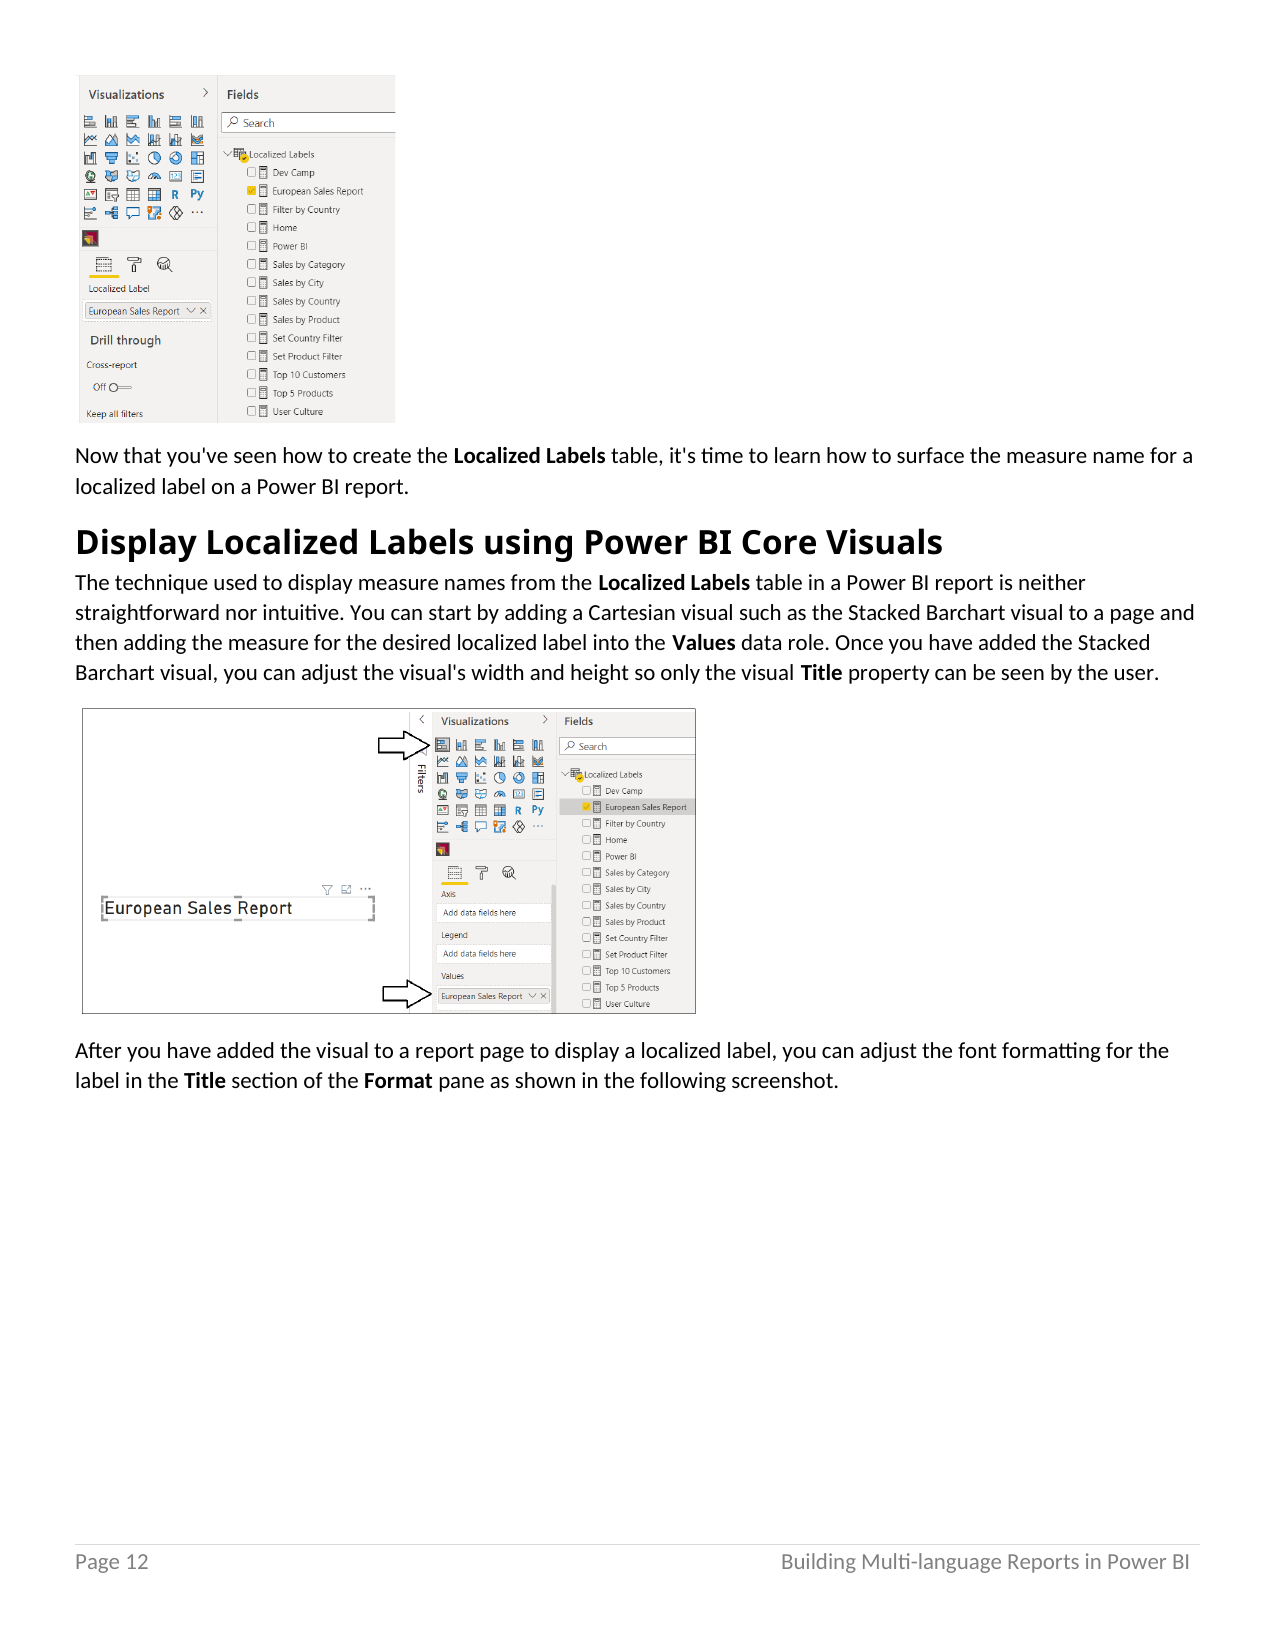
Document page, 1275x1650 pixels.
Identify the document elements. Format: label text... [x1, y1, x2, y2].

picture [75, 75, 396, 423]
picture [75, 705, 700, 1018]
text After you have added the visual to a report page to display a localized label, you can adjust the font formatting for the label in the Title section of the Format pane as shown in the following screenshot. [75, 1036, 1200, 1094]
text Now that you've seen how to create the Localized Labels table, it's time to learn how to surface the measure name for a localized label on a Power BI report. [75, 442, 1200, 500]
text The technique used to display measure names from the Localized Labels table in a Power BI report is neither straightforward nor intuitive. You can start by adding a Cartesian visual such as the Stacked Barchart visual to a page and then adding the measure for the desired localized label into the Values data role. Once you have added the Stacked Barchart visual, you can adjust the visual's width and height so only the visual Title property can be seen by the user. [75, 568, 1200, 686]
subtitle Display Localized Labels using Power BI Core Visuals [75, 519, 1200, 564]
